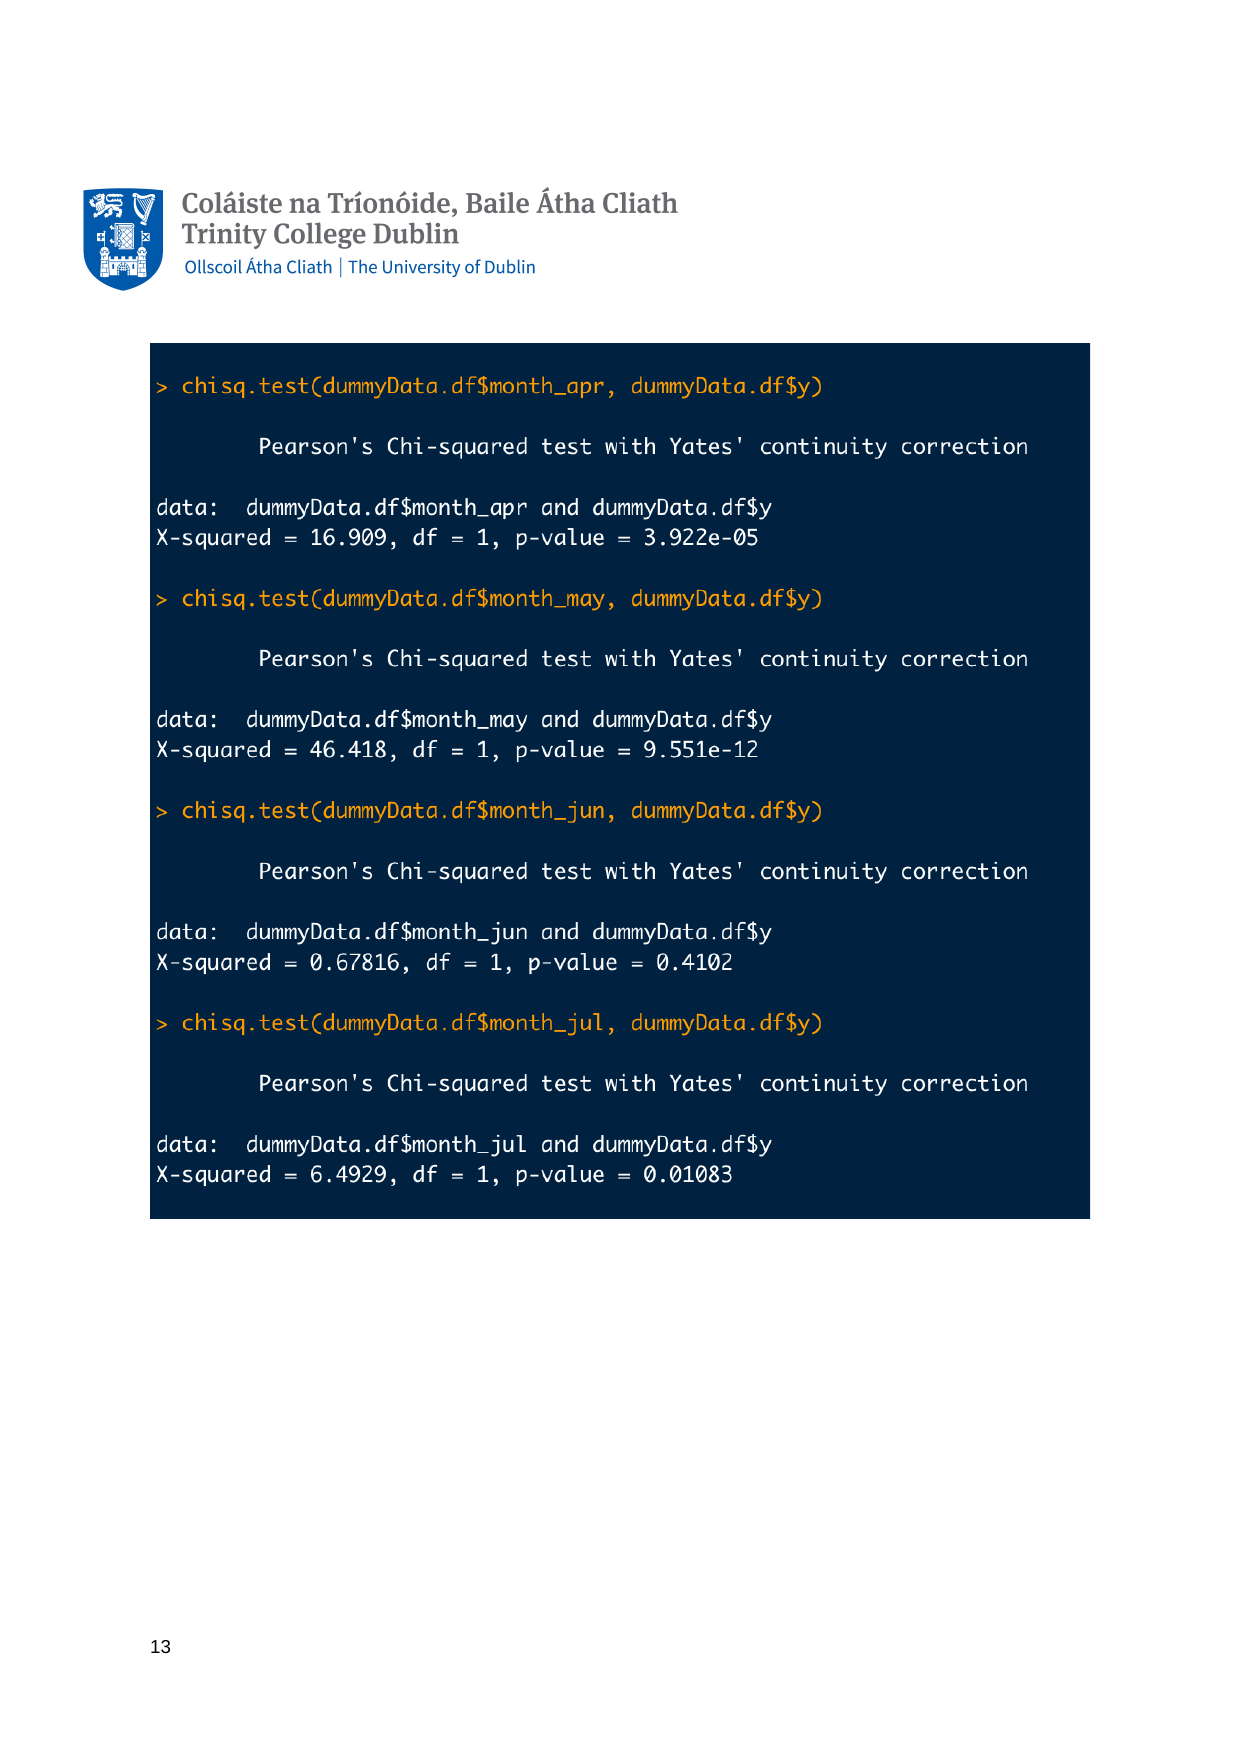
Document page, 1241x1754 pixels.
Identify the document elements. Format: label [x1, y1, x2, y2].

picture [150, 343, 1091, 1219]
picture [0, 104, 1241, 331]
